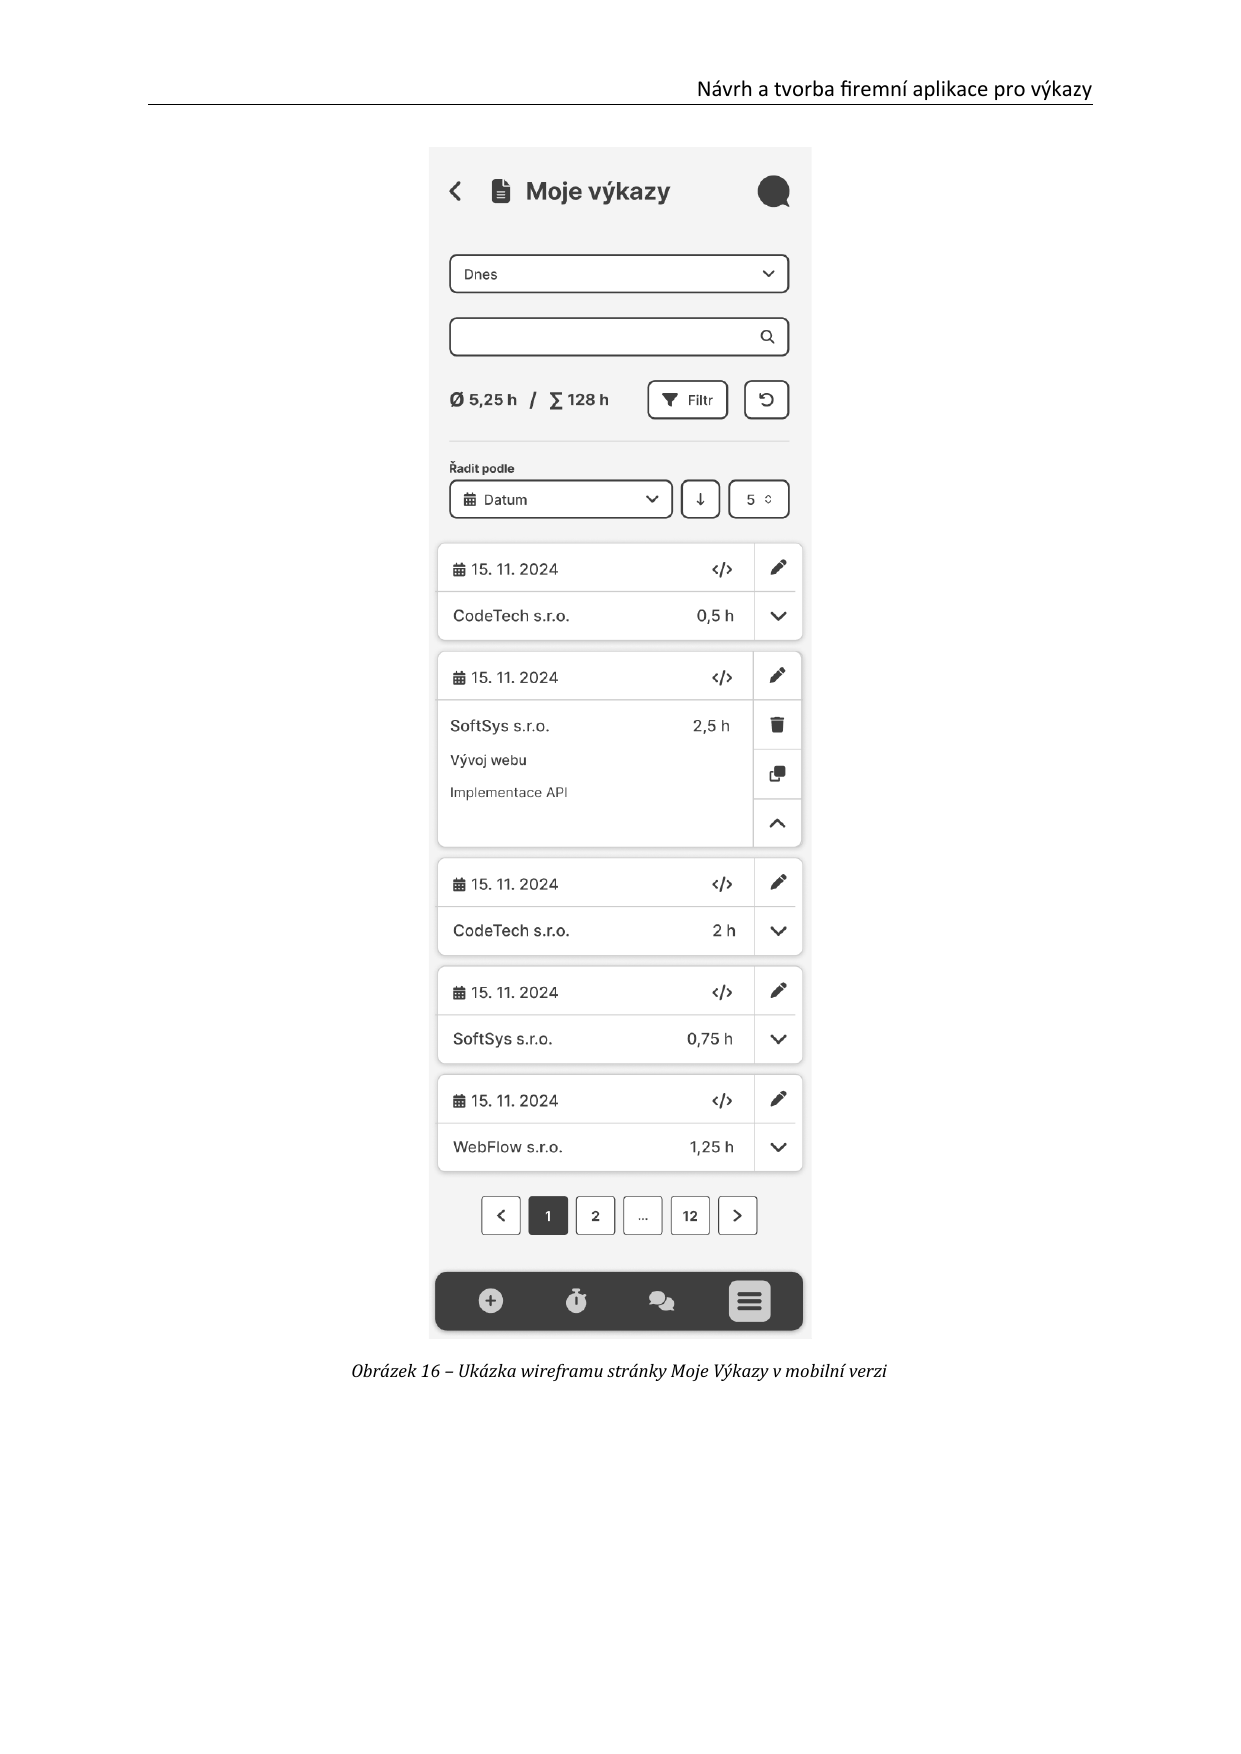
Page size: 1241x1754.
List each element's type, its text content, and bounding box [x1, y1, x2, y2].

picture [428, 147, 812, 1339]
